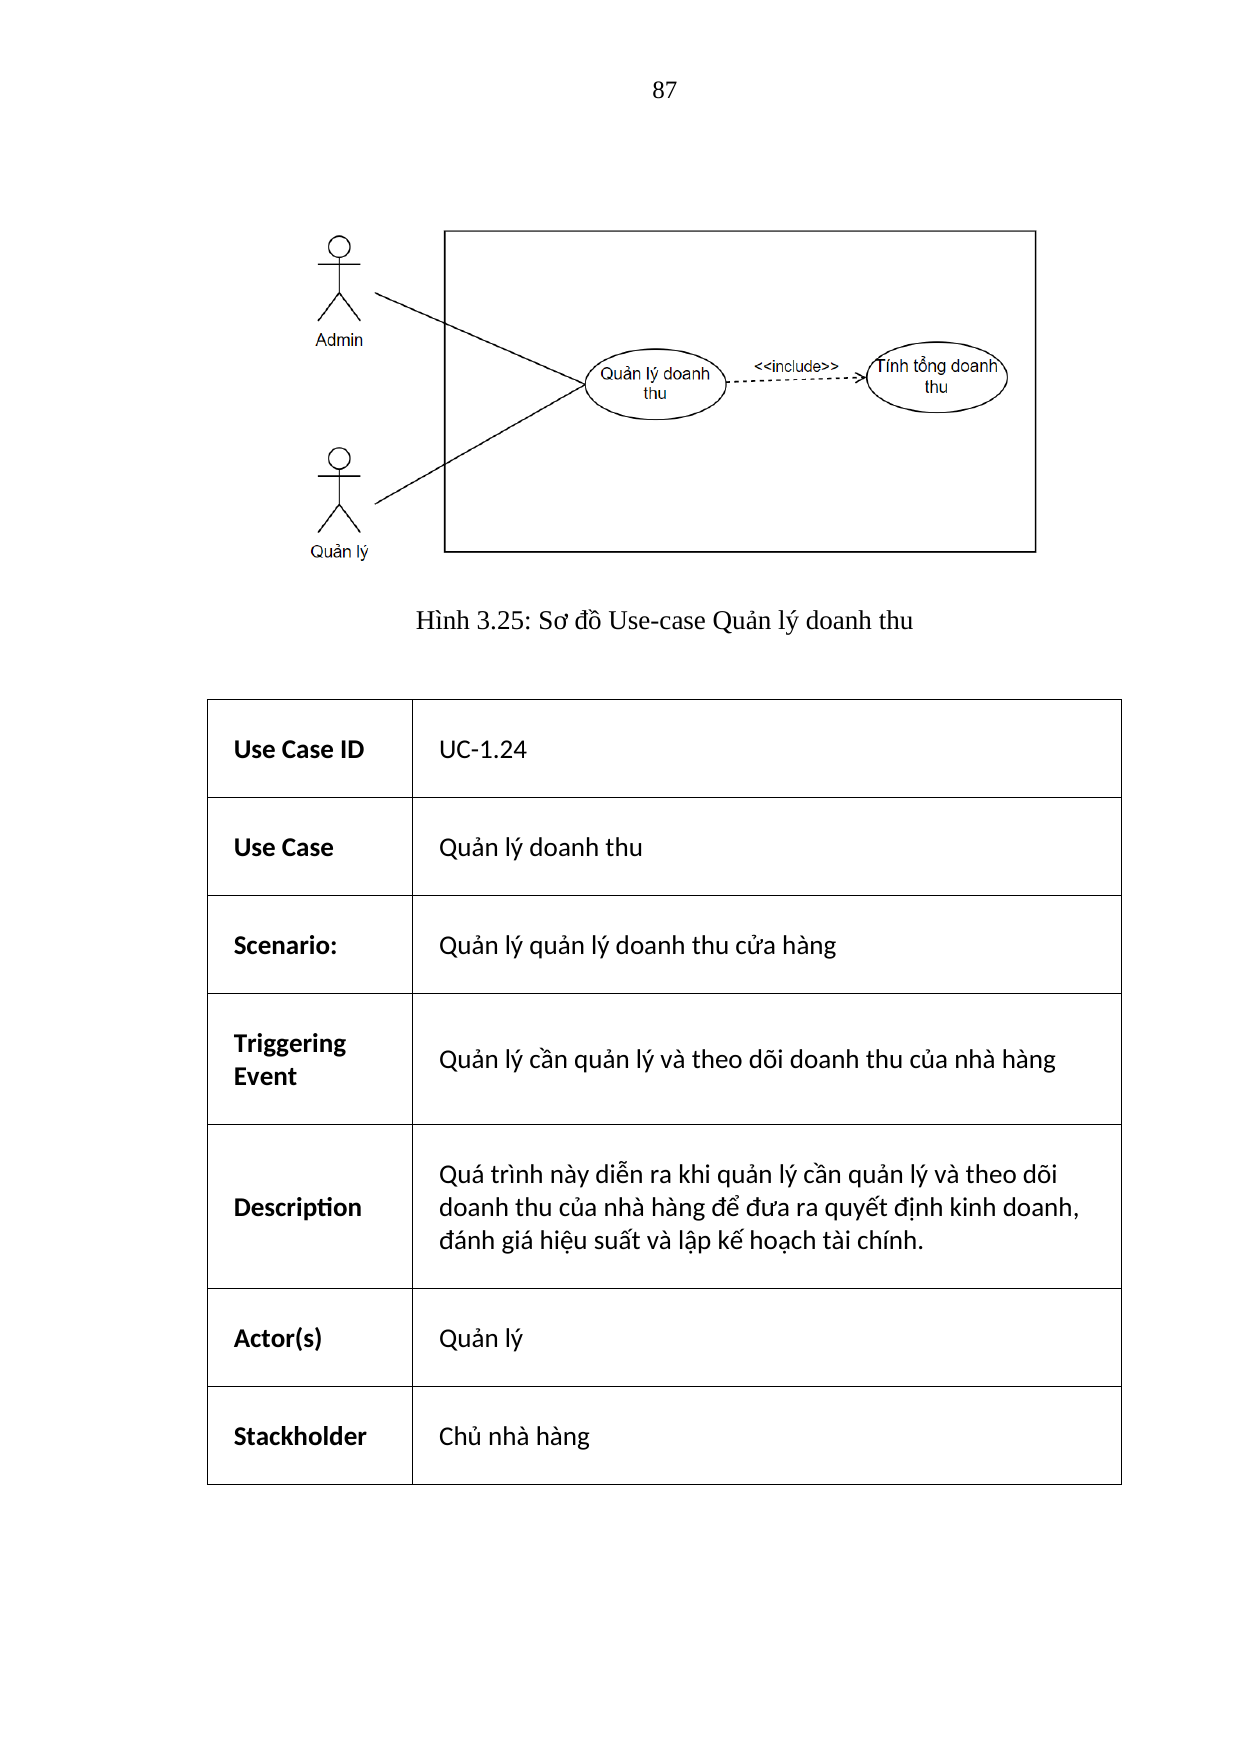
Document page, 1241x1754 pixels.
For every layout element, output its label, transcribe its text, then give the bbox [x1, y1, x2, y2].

table_header UC-1.24 [413, 700, 1121, 797]
table_cell Quá trình này diễn ra khi quản lý cần quản lý và theo dõi doanh thu của nhà hàng để đưa ra quyết định kinh doanh, đánh giá hiệu suất và lập kế hoạch tài chính. [413, 1125, 1121, 1288]
table_cell Scenario: [208, 896, 412, 993]
table_cell Quản lý cần quản lý và theo dõi doanh thu của nhà hàng [413, 994, 1121, 1124]
picture [275, 206, 1054, 590]
table_cell Triggering Event [208, 994, 412, 1124]
table_cell Description [208, 1125, 412, 1288]
table_cell Quản lý quản lý doanh thu cửa hàng [413, 896, 1121, 993]
table_cell Quản lý doanh thu [413, 798, 1121, 895]
table_cell Use Case [208, 798, 412, 895]
table_header Use Case ID [208, 700, 412, 797]
table_cell Quản lý [413, 1289, 1121, 1386]
table_cell Actor(s) [208, 1289, 412, 1386]
table_cell Stackholder [208, 1387, 412, 1484]
text Hình 3.25: Sơ đồ Use-case Quản lý doanh thu [207, 604, 1122, 635]
table_cell Chủ nhà hàng [413, 1387, 1121, 1484]
